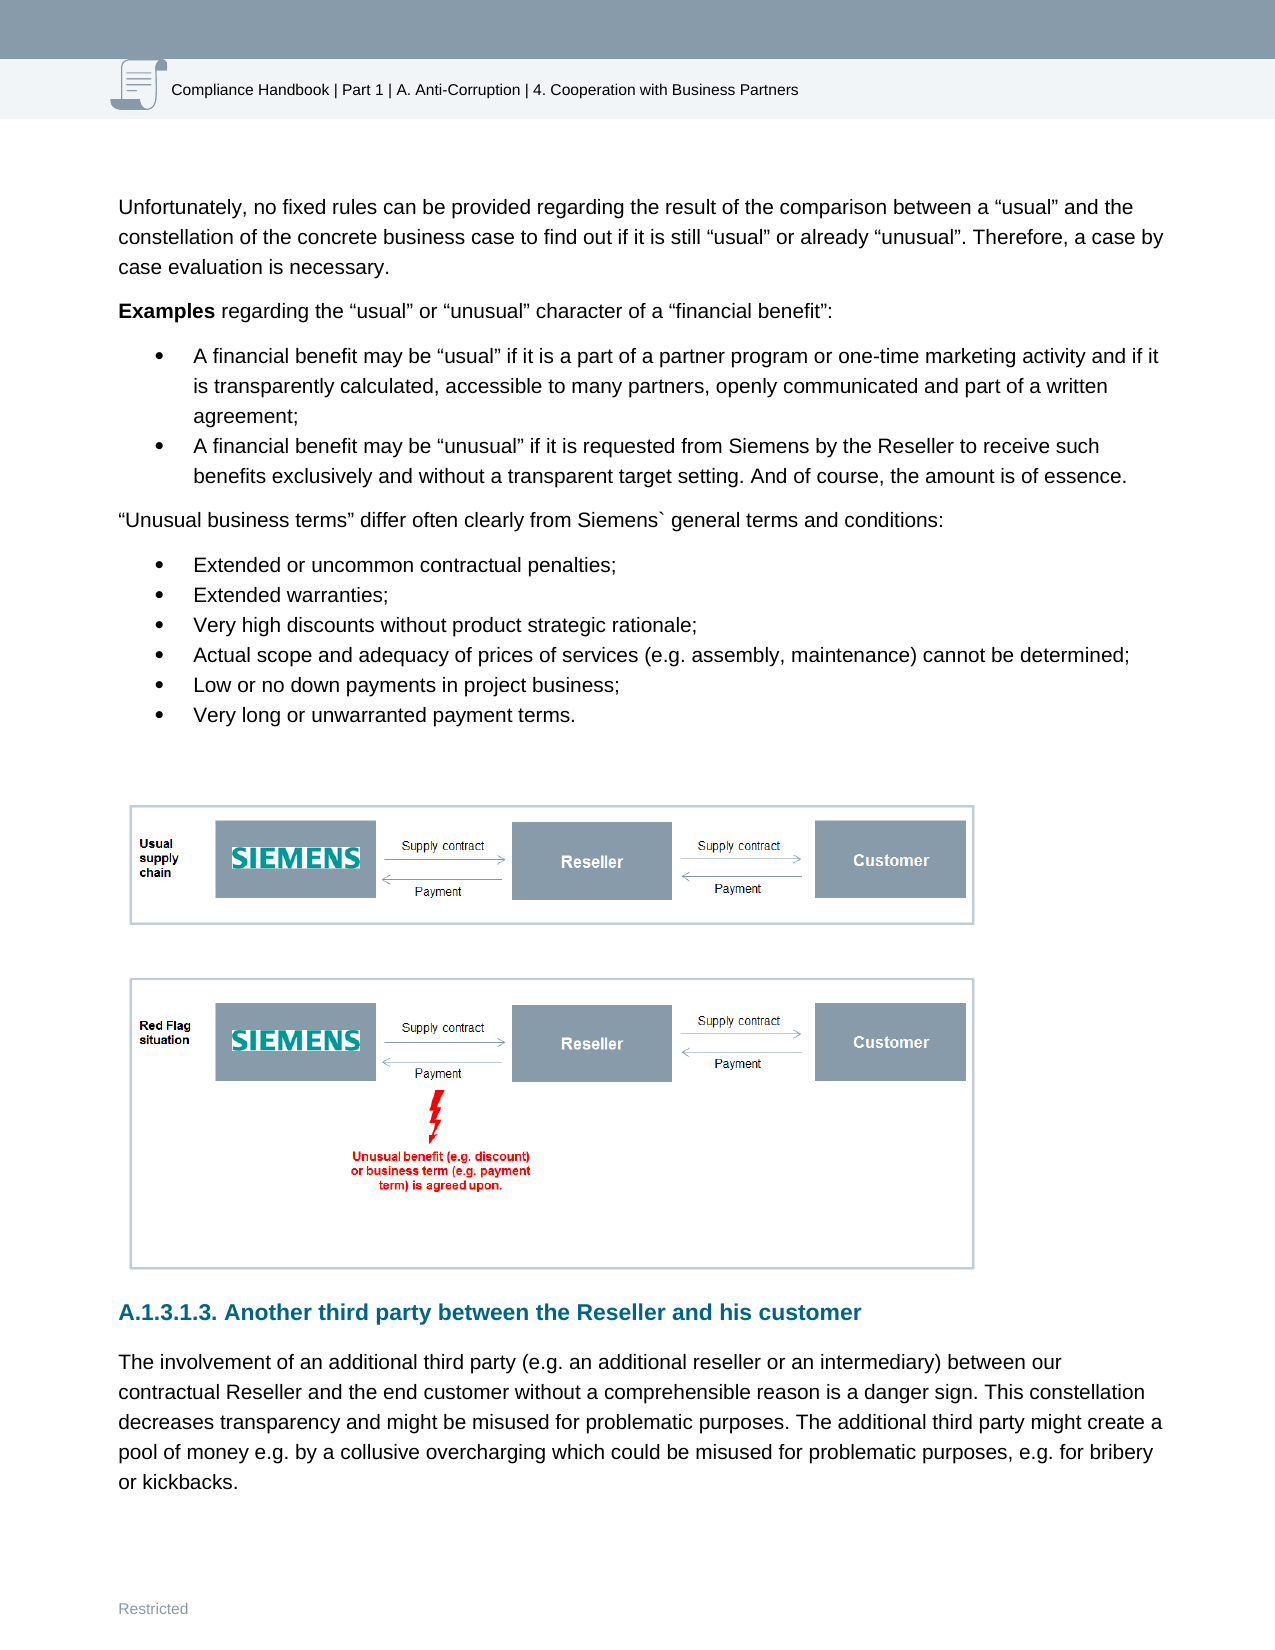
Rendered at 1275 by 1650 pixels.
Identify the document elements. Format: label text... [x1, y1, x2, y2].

text Unfortunately, no fixed rules can be provided regarding the result of the comparison between a “usual” and the constellation of the concrete business case to find out if it is still “usual” or already “unusual”. Therefore, a case by case evaluation is necessary. [118, 195, 1169, 279]
text The involvement of an additional third party (e.g. an additional reseller or an intermediary) between our contractual Reseller and the end customer without a comprehensible reason is a danger sign. This constellation decreases transparency and might be misused for problematic purposes. The additional third party might create a pool of money e.g. by a collusive overcharging which could be misused for problematic purposes, e.g. for bribery or kickbacks. [118, 1350, 1169, 1493]
text Examples regarding the “usual” or “unusual” character of a “financial benefit”: [118, 299, 1169, 323]
subtitle A.1.3.1.3. Another third party between the Reseller and his customer [118, 1299, 1169, 1325]
list Very high discounts without product strategic rationale; [156, 612, 1169, 636]
list A financial benefit may be “unusual” if it is requested from Siemens by the Reseller to receive such benefits exclusively and without a transparent target setting. And of course, the amount is of essence. [156, 433, 1169, 487]
list Very long or unwarranted payment terms. [156, 702, 1169, 726]
list Extended warranties; [156, 582, 1169, 606]
list Actual scope and adequacy of prices of services (e.g. assembly, maintenance) cannot be determined; [156, 642, 1169, 666]
picture [118, 791, 987, 1273]
picture [110, 59, 168, 110]
list Extended or uncommon contractual penalties; [156, 552, 1169, 576]
list Low or no down payments in project business; [156, 672, 1169, 696]
list A financial benefit may be “usual” if it is a part of a partner program or one-time marketing activity and if it is transparently calculated, accessible to many partners, openly communicated and part of a written agreement; [156, 344, 1169, 427]
text “Unusual business terms” differ often clearly from Siemens` general terms and conditions: [118, 508, 1169, 532]
